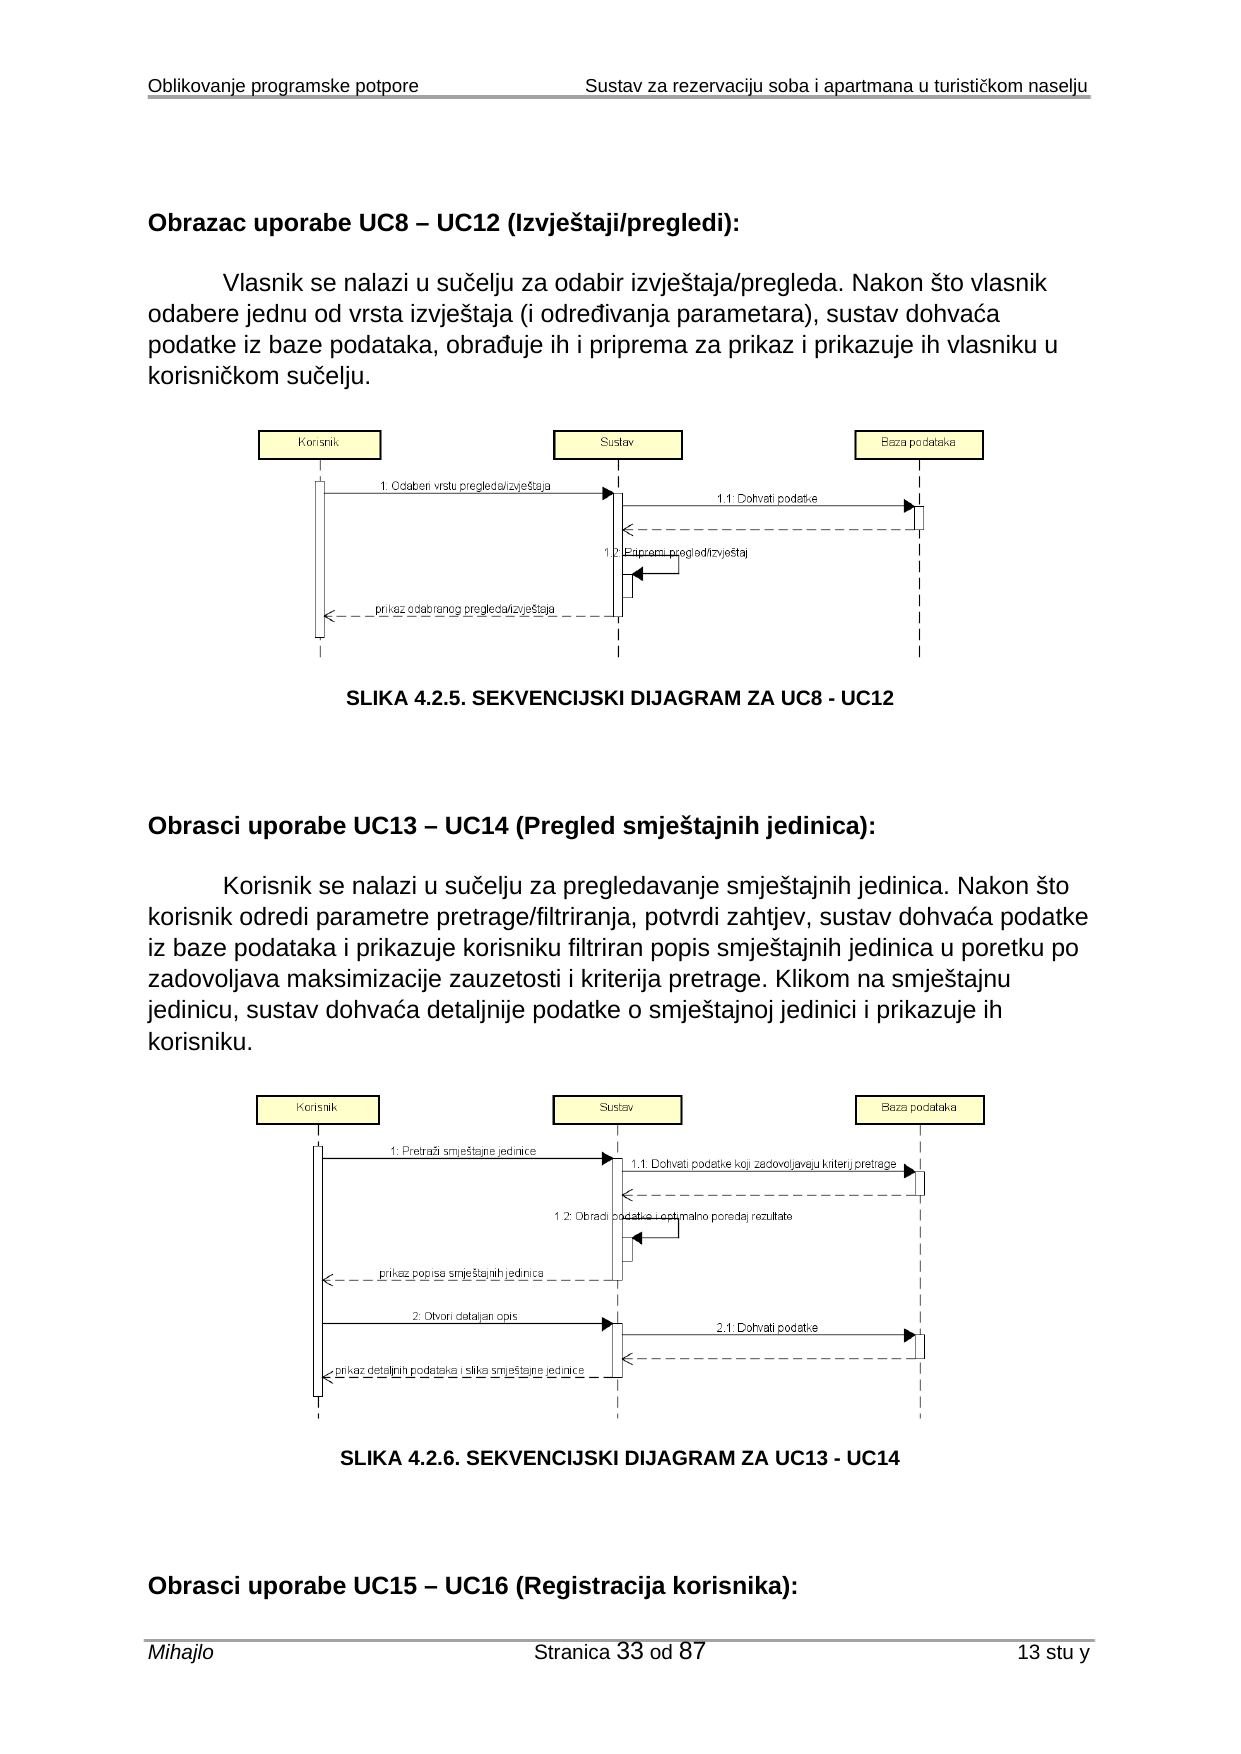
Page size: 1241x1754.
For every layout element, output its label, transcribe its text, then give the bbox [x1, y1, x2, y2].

picture [247, 1086, 993, 1427]
text Korisnik se nalazi u sučelju za pregledavanje smještajnih jedinica. Nakon što korisnik odredi parametre pretrage/filtriranja, potvrdi zahtjev, sustav dohvaća podatke iz baze podataka i prikazuje korisniku filtriran popis smještajnih jedinica u poretku po zadovoljava maksimizacije zauzetosti i kriterija pretrage. Klikom na smještajnu jedinicu, sustav dohvaća detaljnije podatke o smještajnoj jedinici i prikazuje ih korisniku. [148, 871, 1093, 1055]
text Vlasnik se nalazi u sučelju za odabir izvještaja/pregleda. Nakon što vlasnik odabere jednu od vrsta izvještaja (i određivanja parametara), sustav dohvaća podatke iz baze podataka, obrađuje ih i priprema za prikaz i prikazuje ih vlasniku u korisničkom sučelju. [148, 268, 1093, 390]
text Obrasci uporabe UC15 – UC16 (Registracija korisnika): [148, 1571, 1093, 1599]
picture [249, 421, 992, 667]
picture [147, 95, 1092, 99]
text Slika 4.2.5. Sekvencijski dijagram za UC8 - UC12 [148, 686, 1093, 710]
text Obrazac uporabe UC8 – UC12 (Izvještaji/pregledi): [148, 208, 1093, 237]
text Slika 4.2.6. Sekvencijski dijagram za UC13 - UC14 [148, 1445, 1093, 1469]
text Obrasci uporabe UC13 – UC14 (Pregled smještajnih jedinica): [148, 811, 1093, 840]
